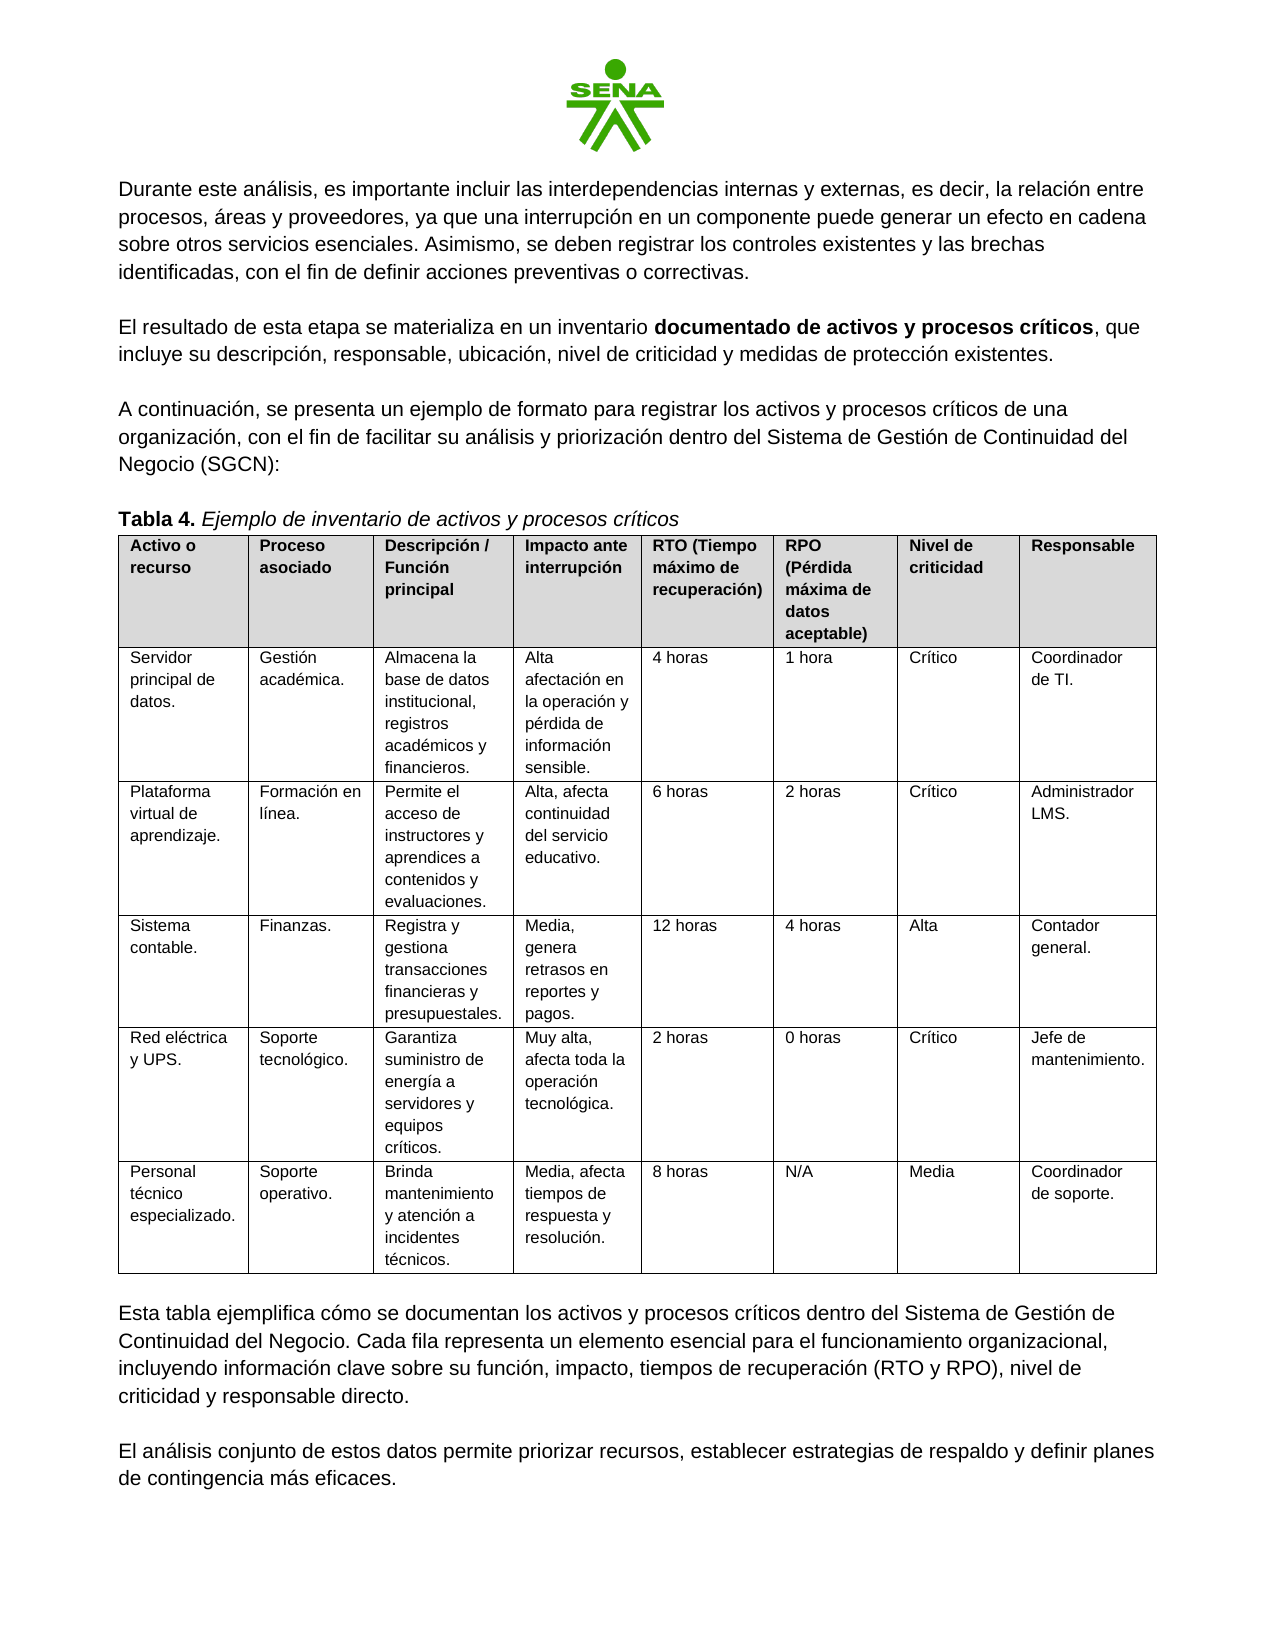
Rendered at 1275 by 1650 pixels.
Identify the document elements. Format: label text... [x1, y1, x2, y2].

table_header Descripción / Función principal [374, 536, 513, 647]
table_cell Registra y gestiona transacciones financieras y presupuestales. [374, 916, 513, 1027]
table_cell N/A [774, 1162, 897, 1272]
text El análisis conjunto de estos datos permite priorizar recursos, establecer estrategias de respaldo y definir planes de contingencia más eficaces. [118, 1438, 1157, 1490]
table_cell 2 horas [774, 782, 897, 914]
table_header RTO (Tiempo máximo de recuperación) [642, 536, 773, 647]
table_cell 2 horas [642, 1028, 773, 1161]
table_cell 1 hora [774, 648, 897, 781]
table_cell 6 horas [642, 782, 773, 914]
table_cell Alta [898, 916, 1019, 1027]
table_cell Personal técnico especializado. [119, 1162, 248, 1272]
table_cell Gestión académica. [249, 648, 373, 781]
table_cell Servidor principal de datos. [119, 648, 248, 781]
table_cell Coordinador de TI. [1020, 648, 1156, 781]
table_cell Media, genera retrasos en reportes y pagos. [514, 916, 641, 1027]
table_header Activo o recurso [119, 536, 248, 647]
table_cell Almacena la base de datos institucional, registros académicos y financieros. [374, 648, 513, 781]
table_cell Administrador LMS. [1020, 782, 1156, 914]
table_cell Plataforma virtual de aprendizaje. [119, 782, 248, 914]
table_cell Sistema contable. [119, 916, 248, 1027]
table_cell Garantiza suministro de energía a servidores y equipos críticos. [374, 1028, 513, 1161]
table_cell Formación en línea. [249, 782, 373, 914]
table_cell Muy alta, afecta toda la operación tecnológica. [514, 1028, 641, 1161]
table_cell Coordinador de soporte. [1020, 1162, 1156, 1272]
table_cell Contador general. [1020, 916, 1156, 1027]
table_cell Alta afectación en la operación y pérdida de información sensible. [514, 648, 641, 781]
table_cell Soporte operativo. [249, 1162, 373, 1272]
table_header Proceso asociado [249, 536, 373, 647]
text Durante este análisis, es importante incluir las interdependencias internas y externas, es decir, la relación entre procesos, áreas y proveedores, ya que una interrupción en un componente puede generar un efecto en cadena sobre otros servicios esenciales. Asimismo, se deben registrar los controles existentes y las brechas identificadas, con el fin de definir acciones preventivas o correctivas. [118, 177, 1157, 284]
table_cell Red eléctrica y UPS. [119, 1028, 248, 1161]
text Tabla 4. Ejemplo de inventario de activos y procesos críticos [118, 507, 1157, 531]
table_cell Alta, afecta continuidad del servicio educativo. [514, 782, 641, 914]
table_cell Permite el acceso de instructores y aprendices a contenidos y evaluaciones. [374, 782, 513, 914]
table_cell Brinda mantenimiento y atención a incidentes técnicos. [374, 1162, 513, 1272]
picture [566, 59, 664, 152]
table_cell 4 horas [642, 648, 773, 781]
table_header RPO (Pérdida máxima de datos aceptable) [774, 536, 897, 647]
table_cell Soporte tecnológico. [249, 1028, 373, 1161]
table_cell Media, afecta tiempos de respuesta y resolución. [514, 1162, 641, 1272]
table_header Impacto ante interrupción [514, 536, 641, 647]
table_cell Media [898, 1162, 1019, 1272]
table_cell 8 horas [642, 1162, 773, 1272]
text Esta tabla ejemplifica cómo se documentan los activos y procesos críticos dentro del Sistema de Gestión de Continuidad del Negocio. Cada fila representa un elemento esencial para el funcionamiento organizacional, incluyendo información clave sobre su función, impacto, tiempos de recuperación (RTO y RPO), nivel de criticidad y responsable directo. [118, 1301, 1157, 1407]
table_cell Jefe de mantenimiento. [1020, 1028, 1156, 1161]
table_header Nivel de criticidad [898, 536, 1019, 647]
table_cell Crítico [898, 782, 1019, 914]
table_cell Finanzas. [249, 916, 373, 1027]
table_cell Crítico [898, 648, 1019, 781]
text A continuación, se presenta un ejemplo de formato para registrar los activos y procesos críticos de una organización, con el fin de facilitar su análisis y priorización dentro del Sistema de Gestión de Continuidad del Negocio (SGCN): [118, 397, 1157, 476]
table_cell Crítico [898, 1028, 1019, 1161]
table_cell 0 horas [774, 1028, 897, 1161]
text El resultado de esta etapa se materializa en un inventario documentado de activos y procesos críticos, que incluye su descripción, responsable, ubicación, nivel de criticidad y medidas de protección existentes. [118, 315, 1157, 366]
table_cell 4 horas [774, 916, 897, 1027]
table_cell 12 horas [642, 916, 773, 1027]
table_header Responsable [1020, 536, 1156, 647]
